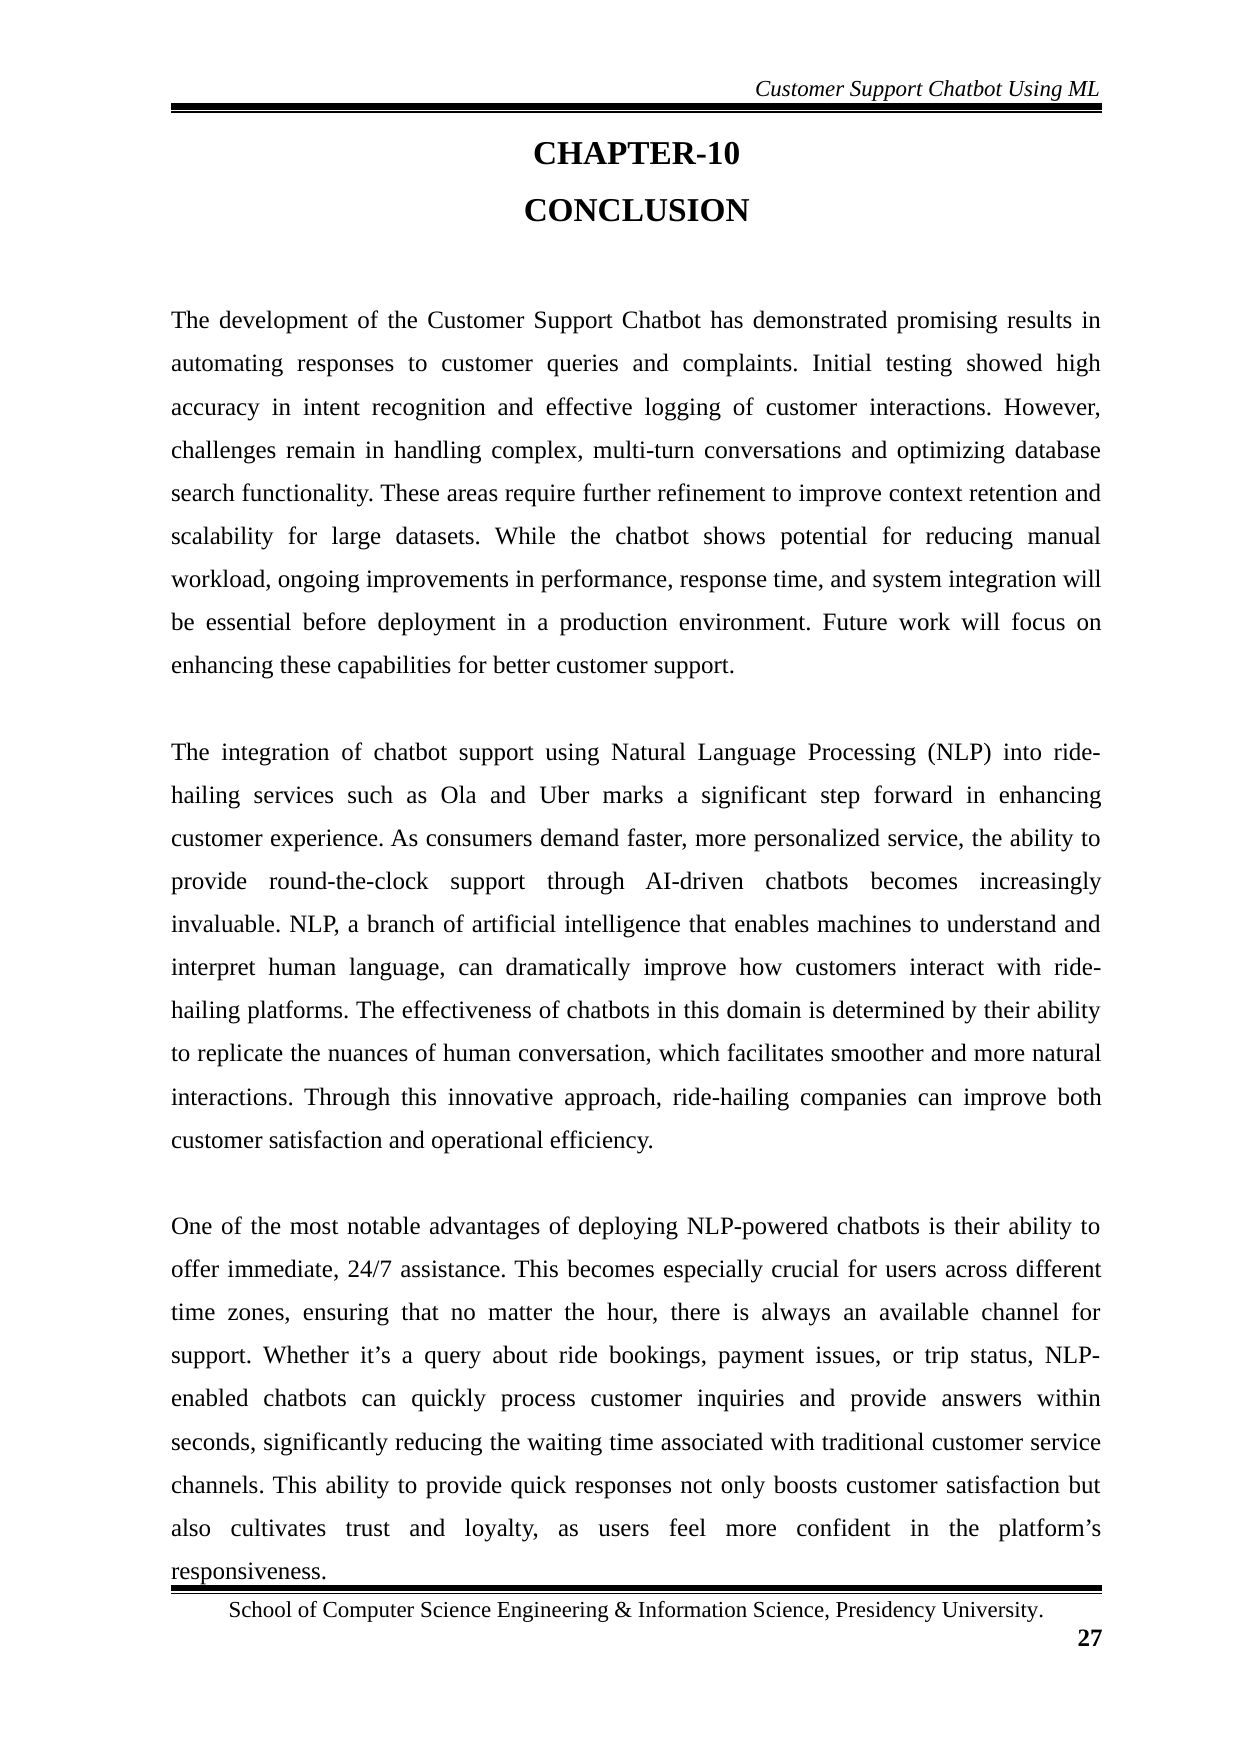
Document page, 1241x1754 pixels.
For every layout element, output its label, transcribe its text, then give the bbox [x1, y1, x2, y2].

text CONCLUSION [171, 190, 1102, 229]
text CHAPTER-10 [171, 133, 1102, 171]
text The development of the Customer Support Chatbot has demonstrated promising results in automating responses to customer queries and complaints. Initial testing showed high accuracy in intent recognition and effective logging of customer interactions. However, challenges remain in handling complex, multi-turn conversations and optimizing database search functionality. These areas require further refinement to improve context retention and scalability for large datasets. While the chatbot shows potential for reducing manual workload, ongoing improvements in performance, response time, and system integration will be essential before deployment in a production environment. Future work will focus on enhancing these capabilities for better customer support. [171, 305, 1102, 679]
text The integration of chatbot support using Natural Language Processing (NLP) into ride-hailing services such as Ola and Uber marks a significant step forward in enhancing customer experience. As consumers demand faster, more personalized service, the ability to provide round-the-clock support through AI-driven chatbots becomes increasingly invaluable. NLP, a branch of artificial intelligence that enables machines to understand and interpret human language, can dramatically improve how customers interact with ride-hailing platforms. The effectiveness of chatbots in this domain is determined by their ability to replicate the nuances of human conversation, which facilitates smoother and more natural interactions. Through this innovative approach, ride-hailing companies can improve both customer satisfaction and operational efficiency. [171, 737, 1102, 1153]
text One of the most notable advantages of deploying NLP-powered chatbots is their ability to offer immediate, 24/7 assistance. This becomes especially crucial for users across different time zones, ensuring that no matter the hour, there is always an available channel for support. Whether it’s a query about ride bookings, payment issues, or trip status, NLP-enabled chatbots can quickly process customer inquiries and provide answers within seconds, significantly reducing the waiting time associated with traditional customer service channels. This ability to provide quick responses not only boosts customer satisfaction but also cultivates trust and loyalty, as users feel more confident in the platform’s responsiveness. [171, 1211, 1102, 1585]
